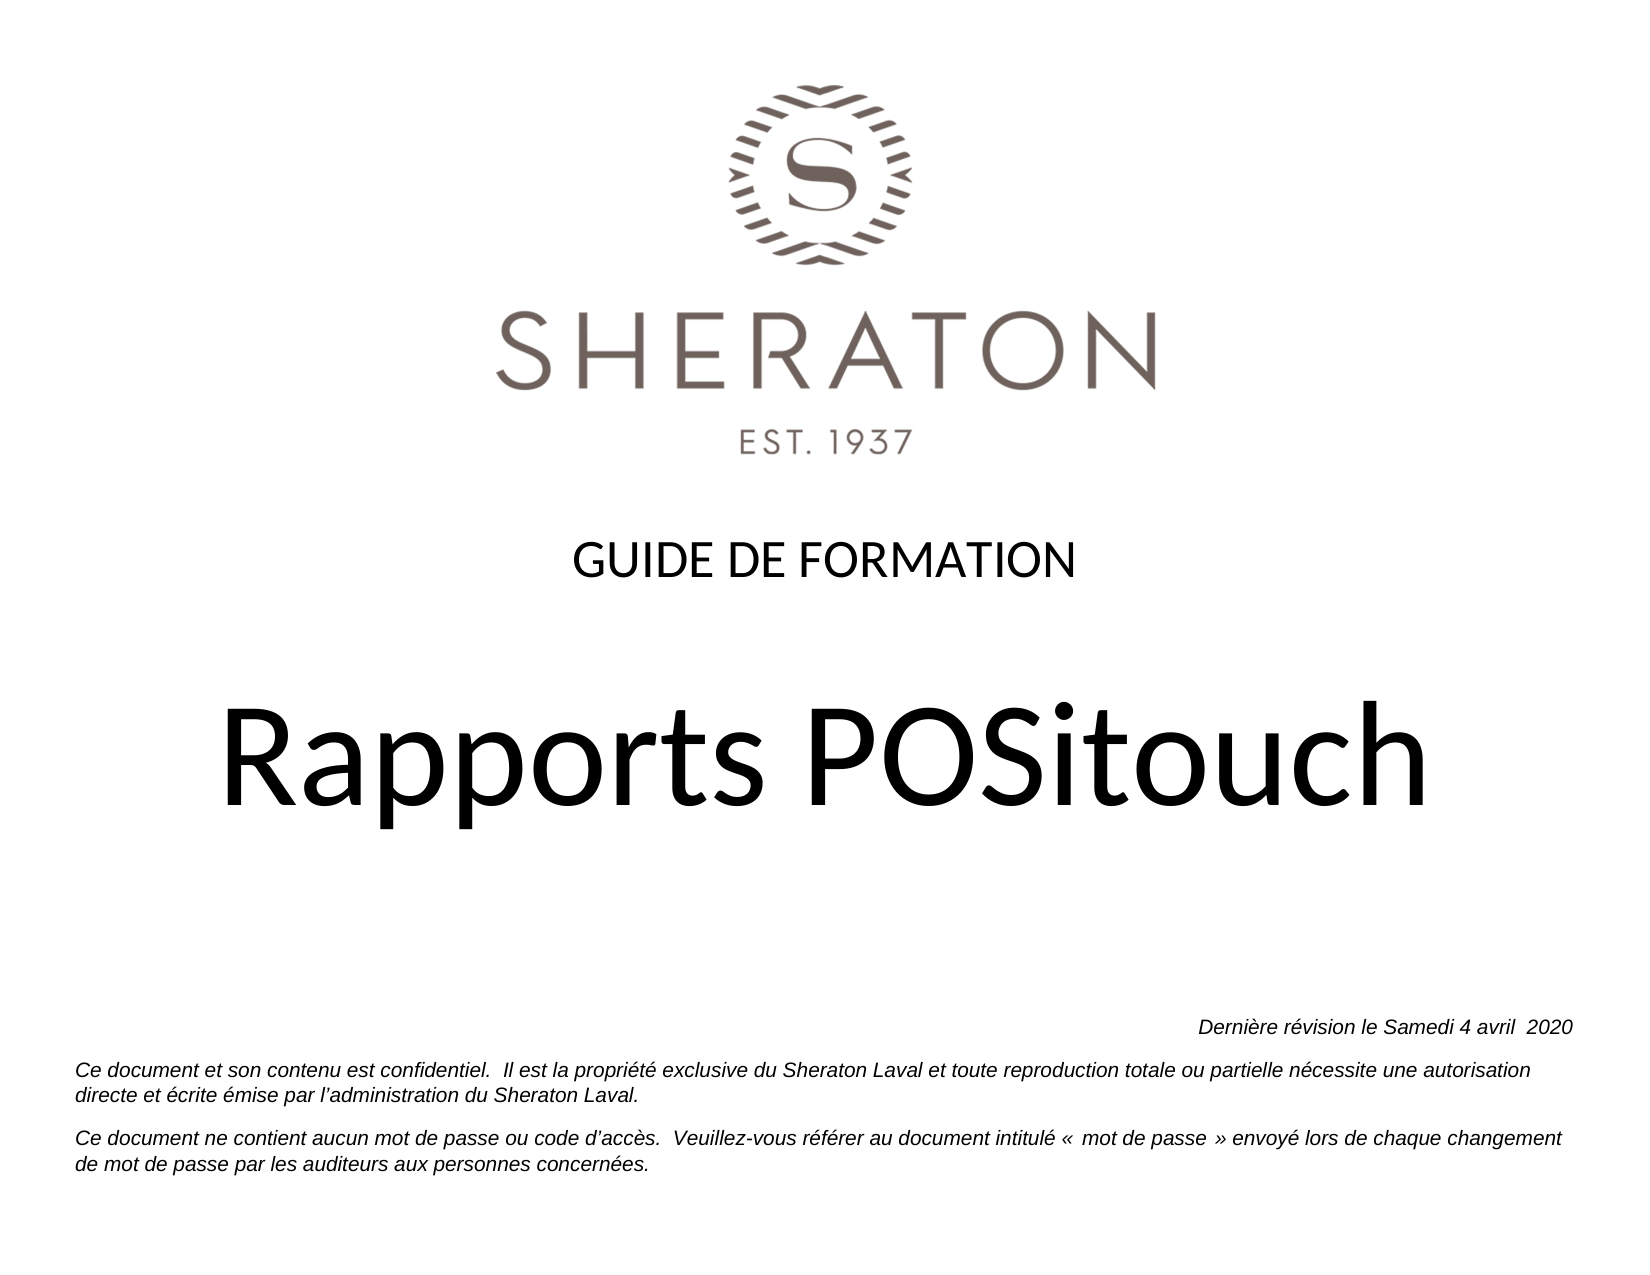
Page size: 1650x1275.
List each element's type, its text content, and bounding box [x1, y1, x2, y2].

picture [492, 75, 1158, 460]
text Ce document ne contient aucun mot de passe ou code d’accès. Veuillez-vous référer au document intitulé « mot de passe » envoyé lors de chaque changement de mot de passe par les auditeurs aux personnes concernées. [75, 1126, 1575, 1176]
text Rapports POSitouch [75, 660, 1575, 843]
text Ce document et son contenu est confidentiel. Il est la propriété exclusive du Sheraton Laval et toute reproduction totale ou partielle nécessite une autorisation directe et écrite émise par l’administration du Sheraton Laval. [75, 1057, 1575, 1107]
text Dernière révision le Samedi 4 avril 2020 [75, 1015, 1575, 1039]
text GUIDE DE FORMATION [75, 525, 1575, 591]
